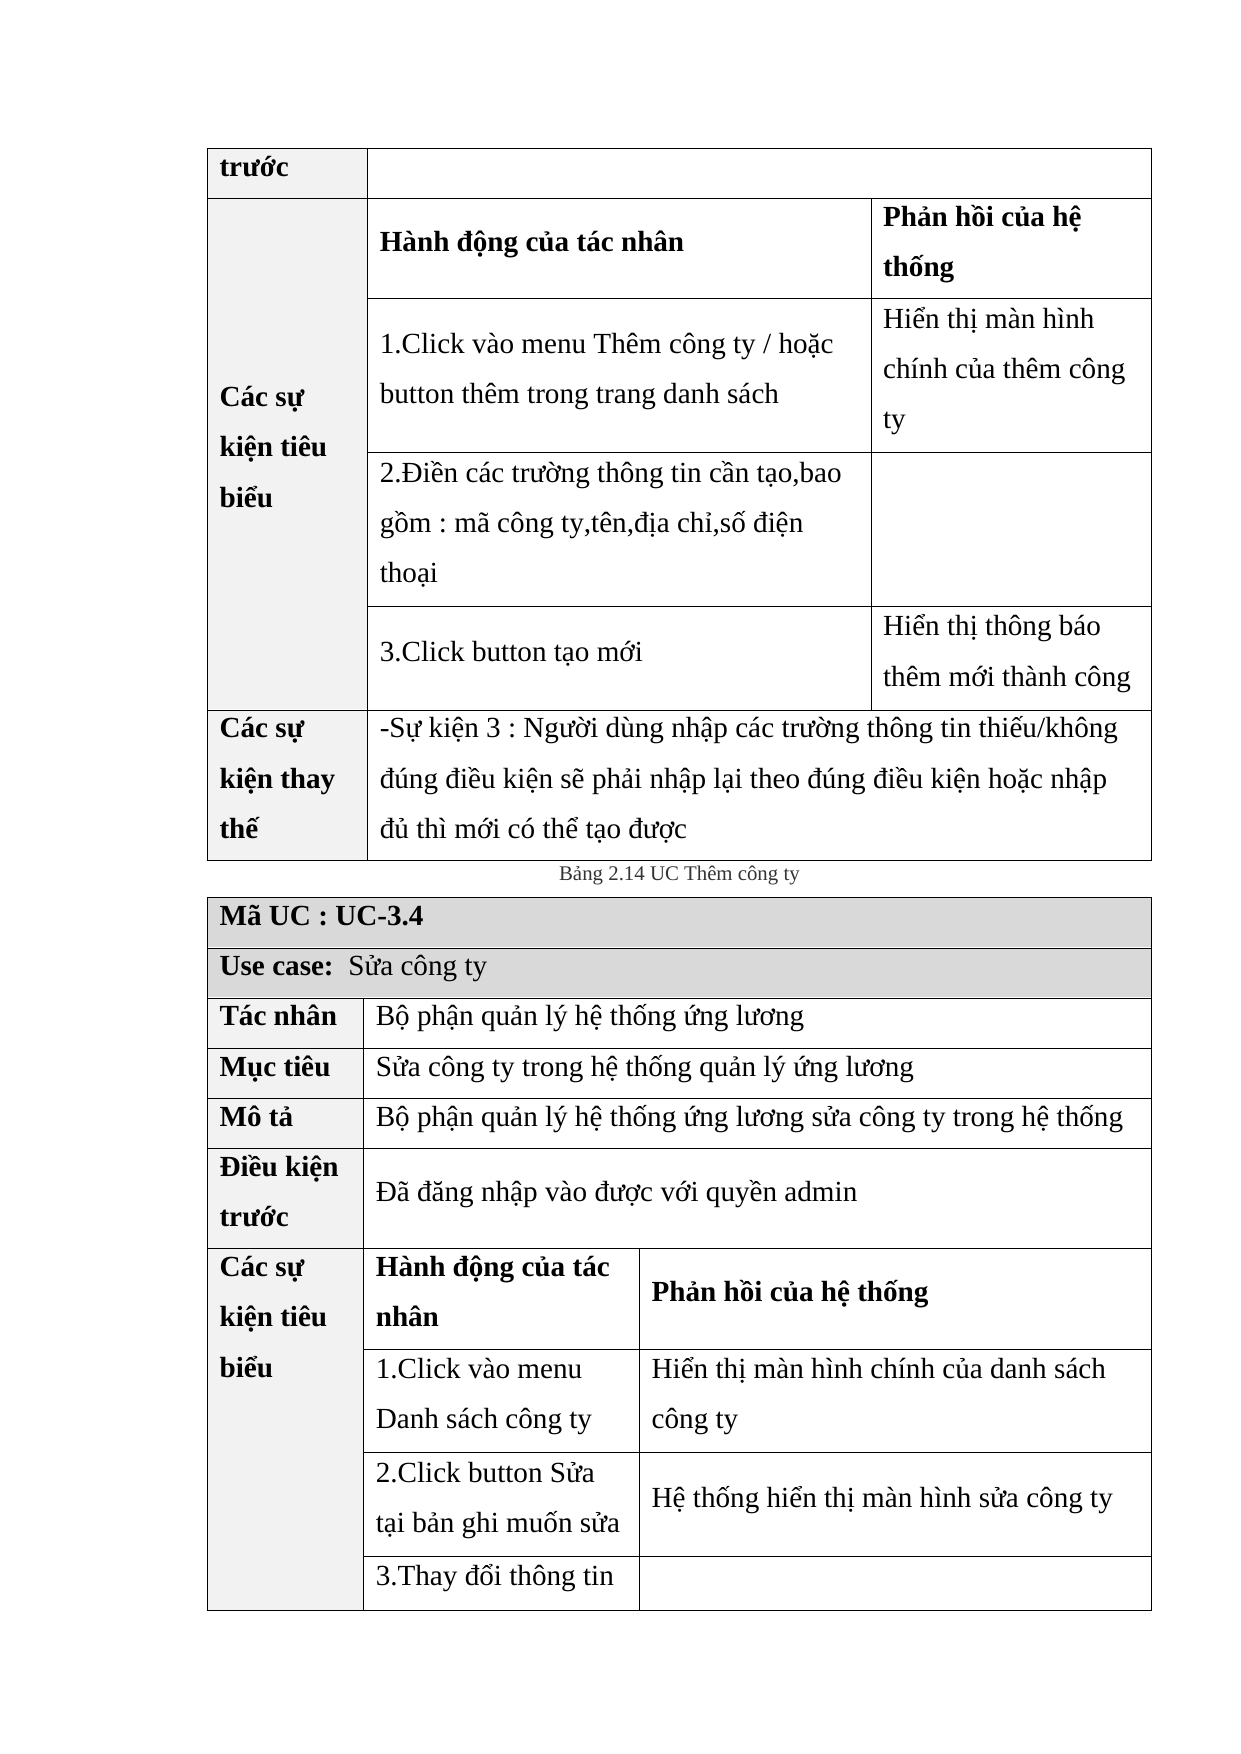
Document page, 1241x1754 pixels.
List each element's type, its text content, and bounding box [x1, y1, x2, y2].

table_cell Hiển thị thông báo thêm mới thành công [872, 607, 1151, 709]
table_cell Bộ phận quản lý hệ thống ứng lương [364, 999, 1151, 1048]
table_cell Phản hồi của hệ thống [872, 199, 1151, 298]
table_cell Điều kiện trước [208, 1149, 363, 1248]
table_cell [872, 453, 1151, 606]
table_cell 3.Click button tạo mới [368, 607, 871, 709]
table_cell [364, 1557, 639, 1610]
table_cell 2.Click button Sửa tại bản ghi muốn sửa [364, 1453, 639, 1556]
table_cell 1.Click vào menu Danh sách công ty [364, 1350, 639, 1452]
table_cell Tác nhân [208, 999, 363, 1048]
table_cell Mô tả [208, 1099, 363, 1148]
table_cell Các sự kiện tiêu biểu [208, 1249, 363, 1610]
table_cell Các sự kiện thay thế [208, 711, 367, 860]
table_cell Phản hồi của hệ thống [640, 1249, 1151, 1349]
table_cell Use case: Sửa công ty [208, 949, 1151, 997]
table_cell Điều kiện trước [208, 149, 367, 198]
table_cell -Sự kiện 3 : Người dùng nhập các trường thông tin thiếu/không đúng điều kiện sẽ phải nhập lại theo đúng điều kiện hoặc nhập đủ thì mới có thể tạo được [368, 711, 1151, 860]
table_cell 1.Click vào menu Thêm công ty / hoặc button thêm trong trang danh sách [368, 299, 871, 452]
table_cell Hành động của tác nhân [364, 1249, 639, 1349]
text Bảng 2.14 UC Thêm công ty [207, 861, 1152, 885]
table_cell 2.Điền các trường thông tin cần tạo,bao gồm : mã công ty,tên,địa chỉ,số điện thoại [368, 453, 871, 606]
table_cell Đã đăng nhập vào được với quyền admin [364, 1149, 1151, 1248]
table_cell Mục tiêu [208, 1049, 363, 1098]
table_cell Hệ thống hiển thị màn hình sửa công ty [640, 1453, 1151, 1556]
table_cell Hiển thị màn hình chính của danh sách công ty [640, 1350, 1151, 1452]
table_cell [640, 1557, 1151, 1610]
table_cell Bộ phận quản lý hệ thống ứng lương sửa công ty trong hệ thống [364, 1099, 1151, 1148]
table_cell Hành động của tác nhân [368, 199, 871, 298]
table_cell Các sự kiện tiêu biểu [208, 199, 367, 709]
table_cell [368, 149, 1151, 198]
table_cell Sửa công ty trong hệ thống quản lý ứng lương [364, 1049, 1151, 1098]
table_header Mã UC : UC-3.4 [208, 898, 1151, 947]
table_cell Hiển thị màn hình chính của thêm công ty [872, 299, 1151, 452]
